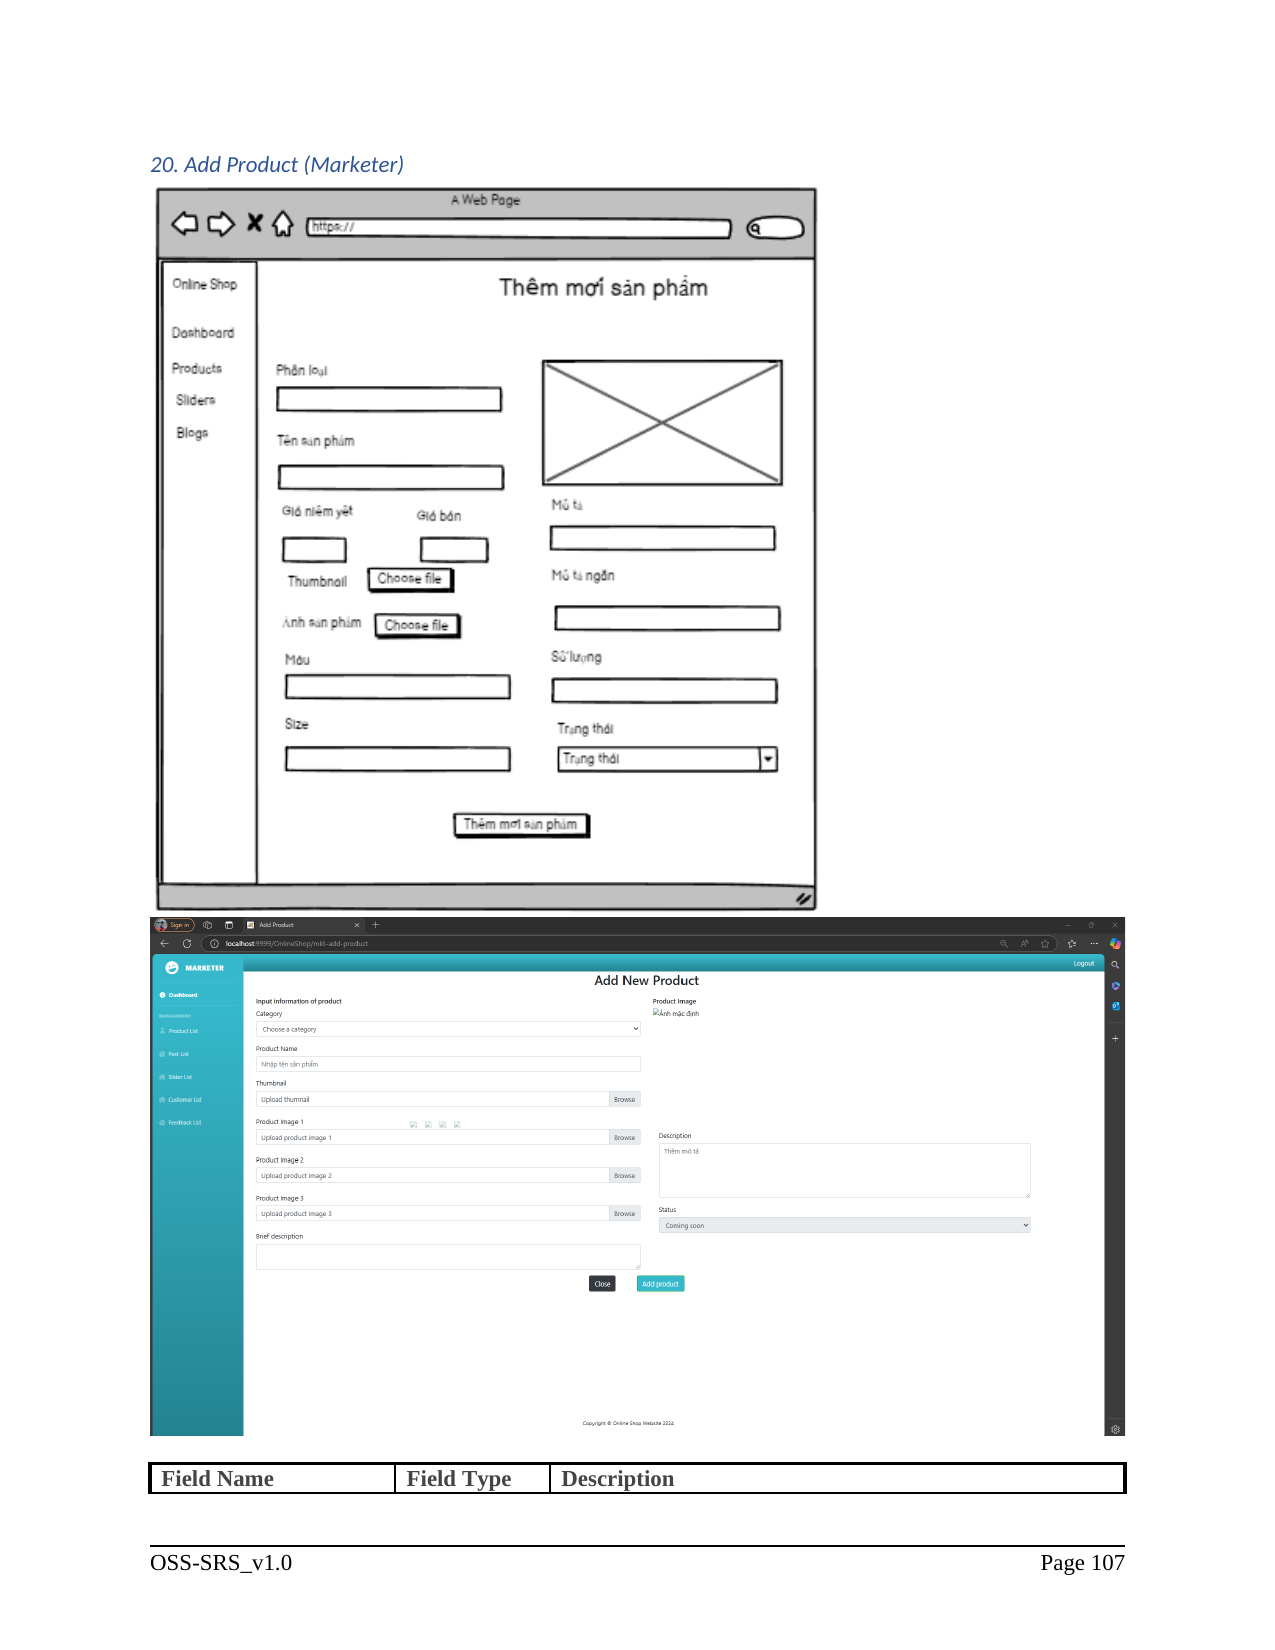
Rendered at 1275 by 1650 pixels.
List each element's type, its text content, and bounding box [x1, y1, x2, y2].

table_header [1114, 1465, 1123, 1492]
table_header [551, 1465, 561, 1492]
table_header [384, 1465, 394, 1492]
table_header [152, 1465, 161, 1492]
picture [150, 178, 1125, 1436]
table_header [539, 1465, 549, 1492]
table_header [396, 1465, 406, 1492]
subtitle 20. Add Product (Marketer) [150, 150, 1125, 178]
